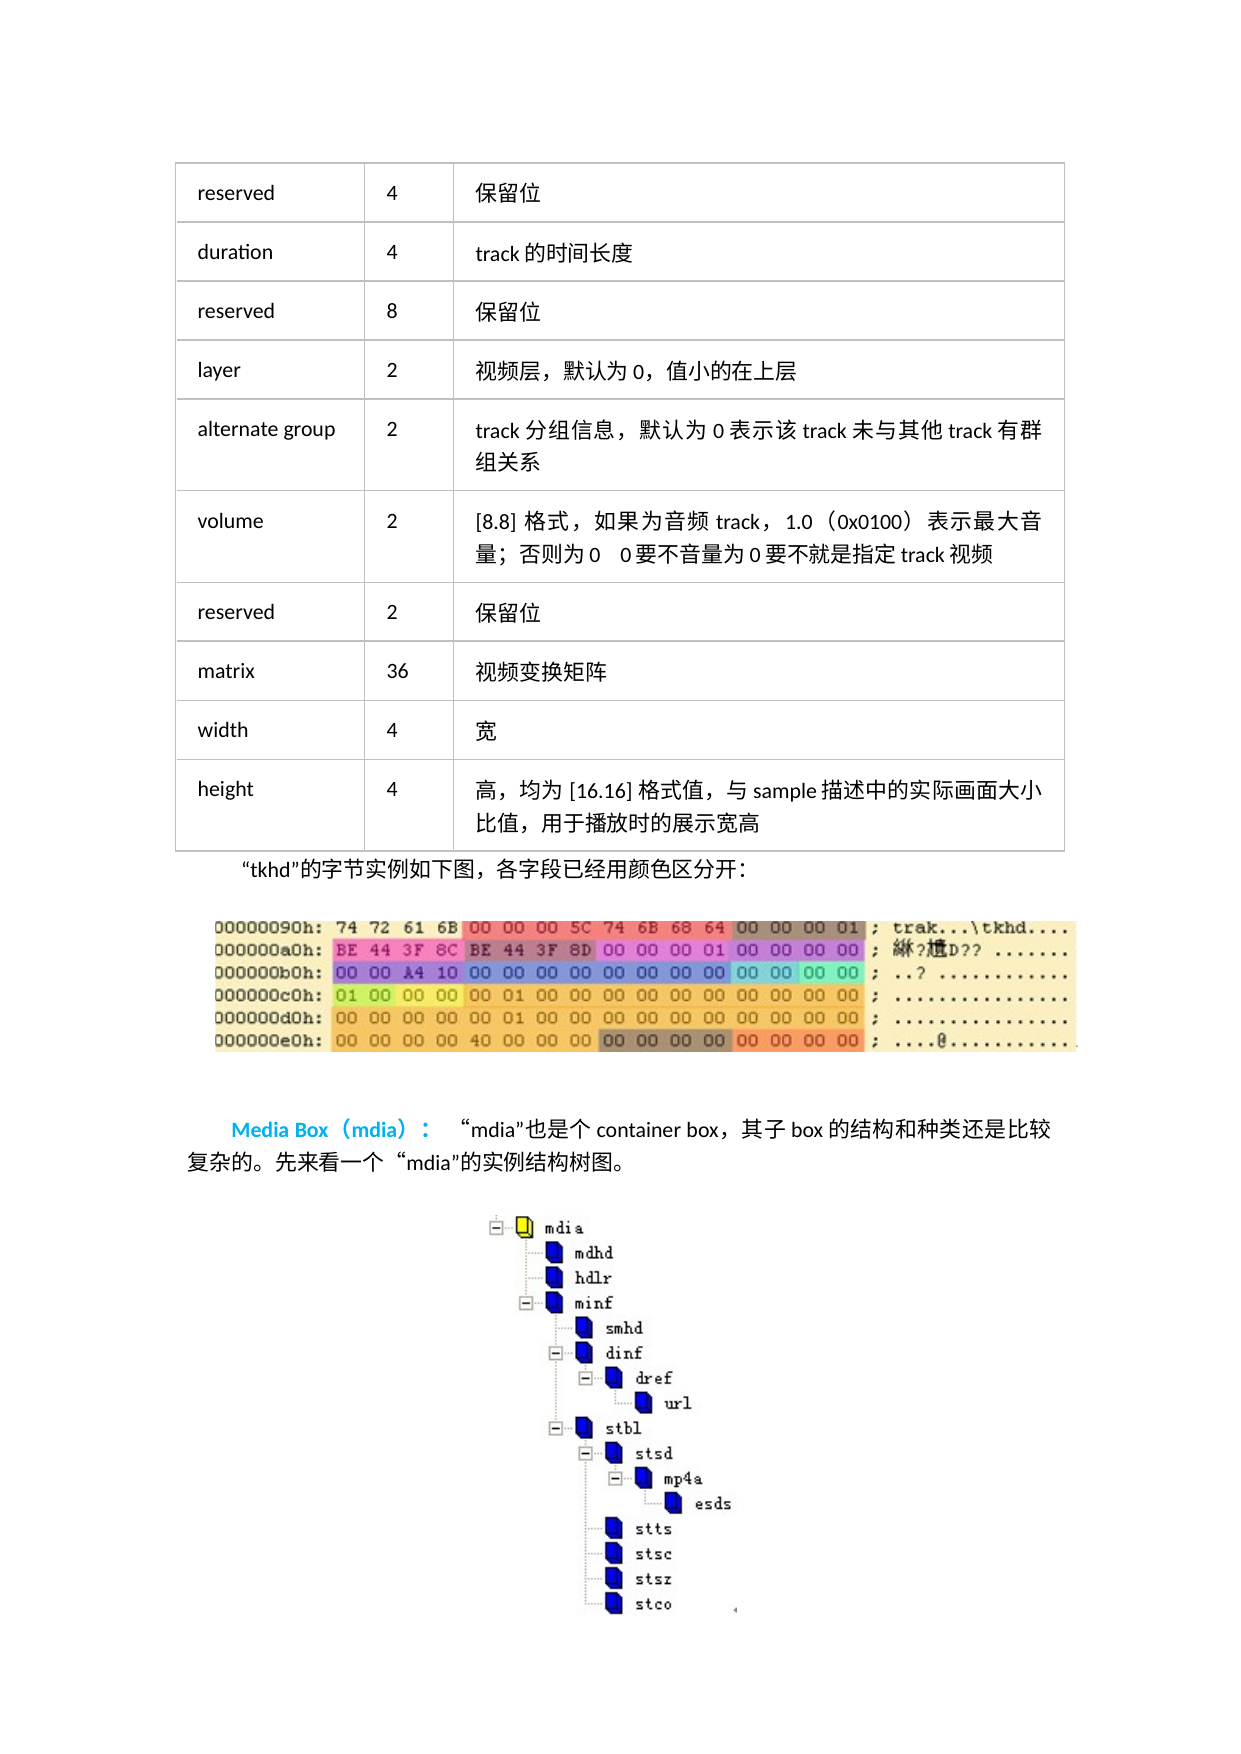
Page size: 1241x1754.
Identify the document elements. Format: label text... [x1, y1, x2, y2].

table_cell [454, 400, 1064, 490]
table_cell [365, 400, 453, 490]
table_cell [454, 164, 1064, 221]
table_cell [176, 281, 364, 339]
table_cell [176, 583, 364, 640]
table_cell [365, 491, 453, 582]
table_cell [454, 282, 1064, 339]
list “tkhd”的字节实例如下图，各字段已经用颜色区分开： [187, 852, 1053, 884]
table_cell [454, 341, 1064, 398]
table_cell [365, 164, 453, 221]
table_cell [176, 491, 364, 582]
picture [452, 1215, 737, 1619]
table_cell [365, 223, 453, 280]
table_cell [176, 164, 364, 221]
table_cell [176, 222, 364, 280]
list Media Box（mdia）： “mdia”也是个container box，其子box的结构和种类还是比较复杂的。先来看一个“mdia”的实例结构树图。 [187, 1112, 1053, 1177]
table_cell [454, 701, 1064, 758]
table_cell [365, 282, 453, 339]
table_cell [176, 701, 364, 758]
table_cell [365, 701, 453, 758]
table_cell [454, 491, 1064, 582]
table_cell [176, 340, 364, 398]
picture [215, 921, 1078, 1052]
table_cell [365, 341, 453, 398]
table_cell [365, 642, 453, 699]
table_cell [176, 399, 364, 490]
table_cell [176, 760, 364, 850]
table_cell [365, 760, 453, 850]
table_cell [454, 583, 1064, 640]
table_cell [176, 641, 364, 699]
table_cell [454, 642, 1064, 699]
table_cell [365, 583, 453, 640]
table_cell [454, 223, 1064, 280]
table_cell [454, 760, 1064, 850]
